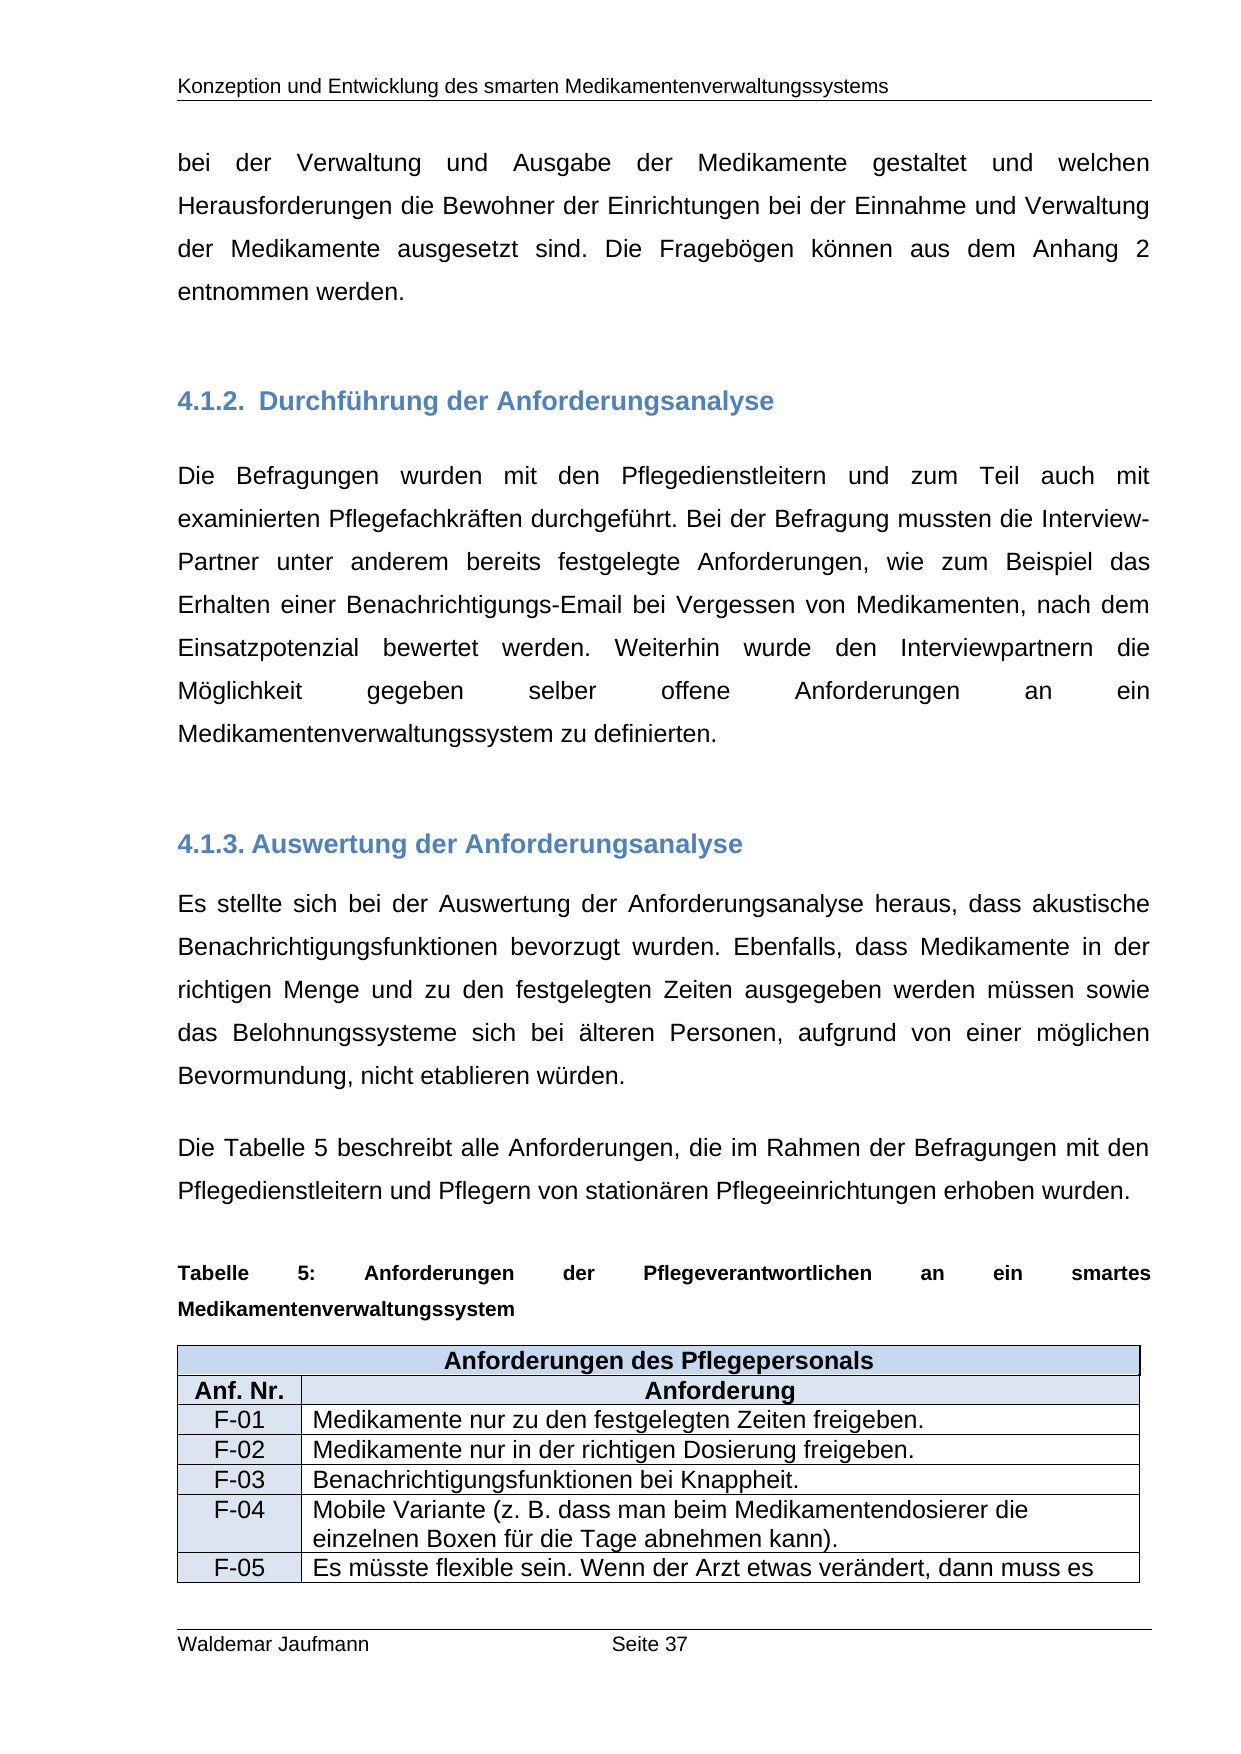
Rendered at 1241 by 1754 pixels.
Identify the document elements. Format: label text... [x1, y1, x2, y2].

table_cell Benachrichtigungsfunktionen bei Knappheit. [302, 1465, 1139, 1494]
table_cell Medikamente nur zu den festgelegten Zeiten freigeben. [302, 1405, 1139, 1434]
subtitle Auswertung der Anforderungsanalyse [177, 826, 1152, 860]
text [177, 148, 1152, 306]
table_cell Mobile Variante (z. B. dass man beim Medikamentendosierer die einzelnen Boxen für die Tage abnehmen kann). [302, 1495, 1139, 1552]
table_cell Anforderung [302, 1376, 1139, 1404]
table_cell F-03 [178, 1465, 301, 1494]
table_cell Medikamente nur in der richtigen Dosierung freigeben. [302, 1435, 1139, 1464]
text Die Tabelle 5 beschreibt alle Anforderungen, die im Rahmen der Befragungen mit den Pflegedienstleitern und Pflegern von stationären Pflegeeinrichtungen erhoben wurden. [177, 1133, 1152, 1205]
text Tabelle 5: Anforderungen der Pflegeverantwortlichen an ein smartes Medikamentenverwaltungssystem [177, 1260, 1152, 1320]
table_header Anforderungen des Pflegepersonals [178, 1346, 1139, 1374]
table_cell F-01 [178, 1405, 301, 1434]
subtitle Durchführung der Anforderungsanalyse [177, 384, 1152, 417]
table_cell F-02 [178, 1435, 301, 1464]
table_cell F-04 [178, 1495, 301, 1552]
table_cell Anf. Nr. [178, 1376, 301, 1404]
table_cell F-05 [178, 1553, 301, 1582]
text Es stellte sich bei der Auswertung der Anforderungsanalyse heraus, dass akustische Benachrichtigungsfunktionen bevorzugt wurden. Ebenfalls, dass Medikamente in der richtigen Menge und zu den festgelegten Zeiten ausgegeben werden müssen sowie das Belohnungssysteme sich bei älteren Personen, aufgrund von einer möglichen Bevormundung, nicht etablieren würden. [177, 888, 1152, 1090]
text Die Befragungen wurden mit den Pflegedienstleitern und zum Teil auch mit examinierten Pflegefachkräften durchgeführt. Bei der Befragung mussten die Interview-Partner unter anderem bereits festgelegte Anforderungen, wie zum Beispiel das Erhalten einer Benachrichtigungs-Email bei Vergessen von Medikamenten, nach dem Einsatzpotenzial bewertet werden. Weiterhin wurde den Interviewpartnern die Möglichkeit gegeben selber offene Anforderungen an ein Medikamentenverwaltungssystem zu definierten. [177, 461, 1152, 748]
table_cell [302, 1553, 1139, 1582]
